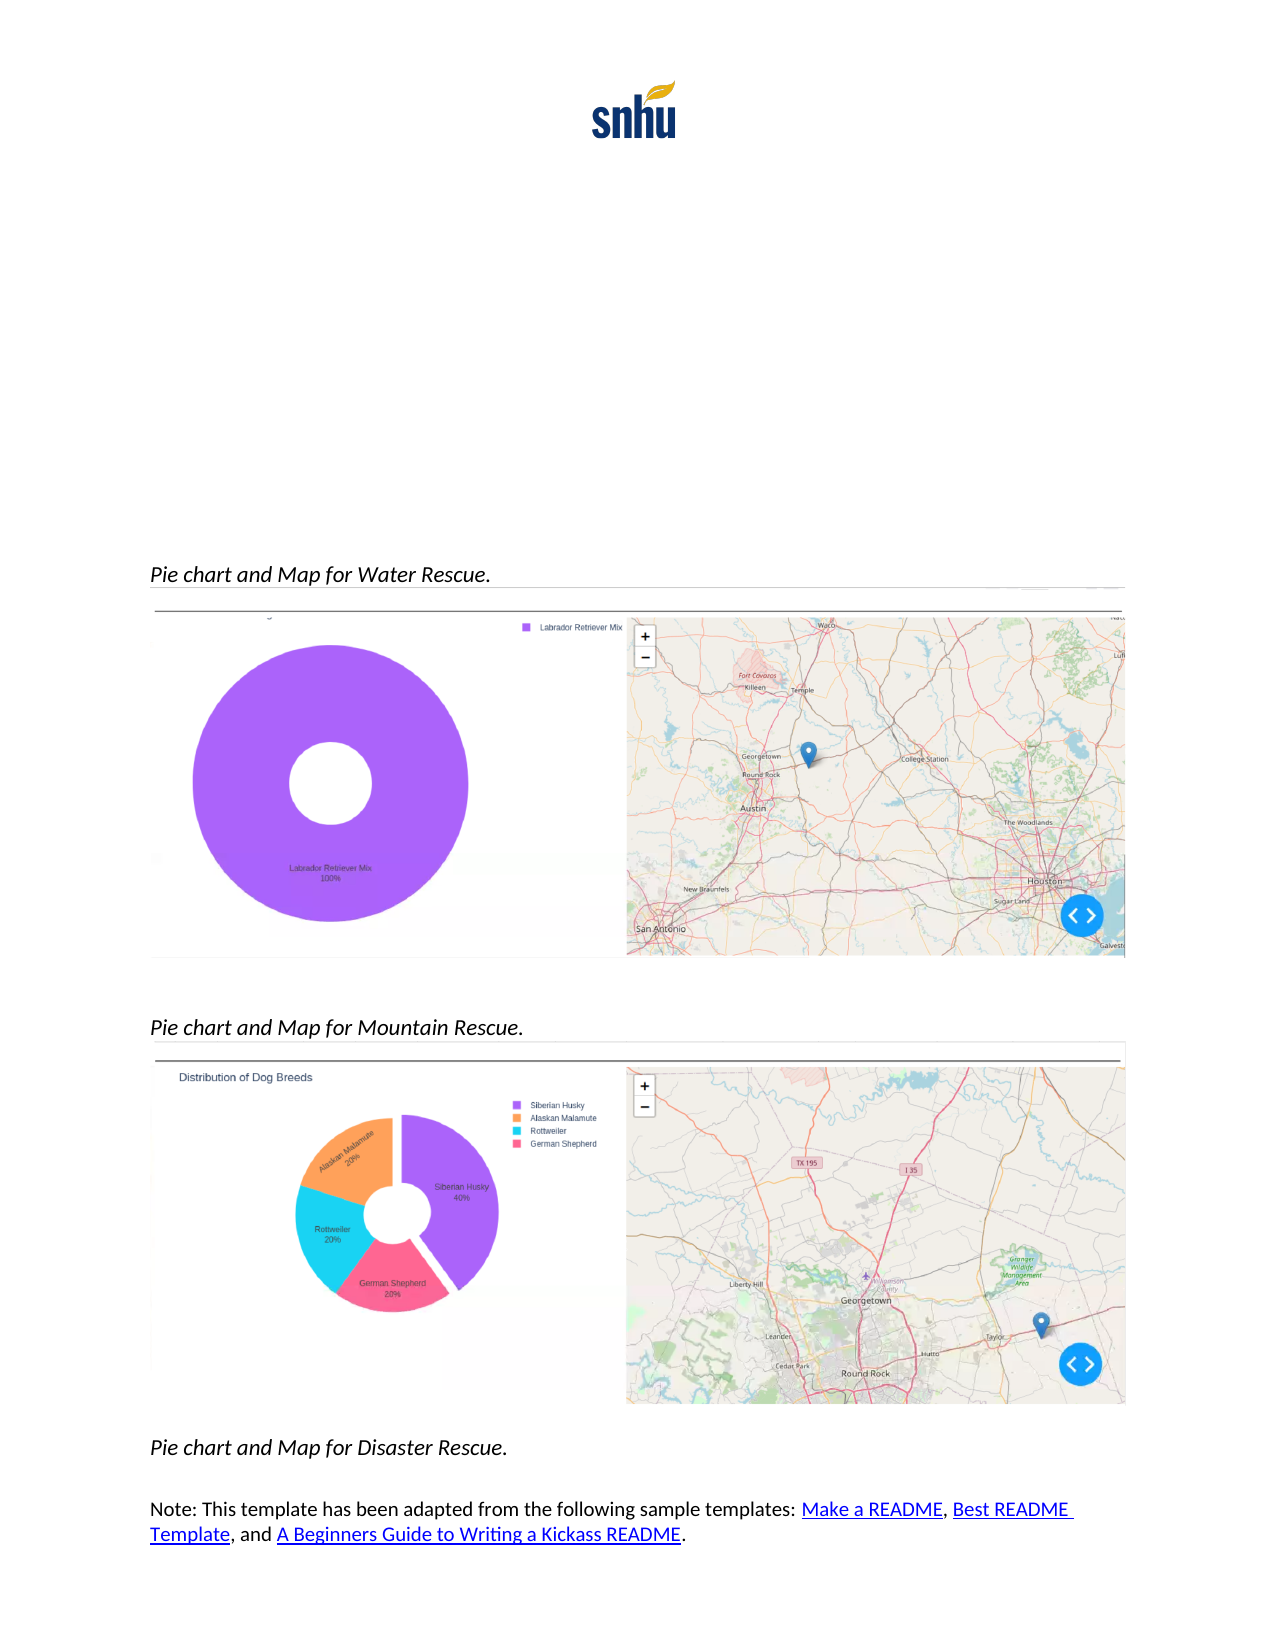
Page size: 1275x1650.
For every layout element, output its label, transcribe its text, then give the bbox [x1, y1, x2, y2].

picture [150, 587, 1125, 958]
picture [573, 75, 702, 147]
text Pie chart and Map for Disaster Rescue. [150, 1433, 1125, 1462]
picture [150, 1041, 1125, 1406]
text Pie chart and Map for Mountain Rescue. [150, 1013, 1125, 1041]
text Pie chart and Map for Water Rescue. [150, 560, 1125, 587]
